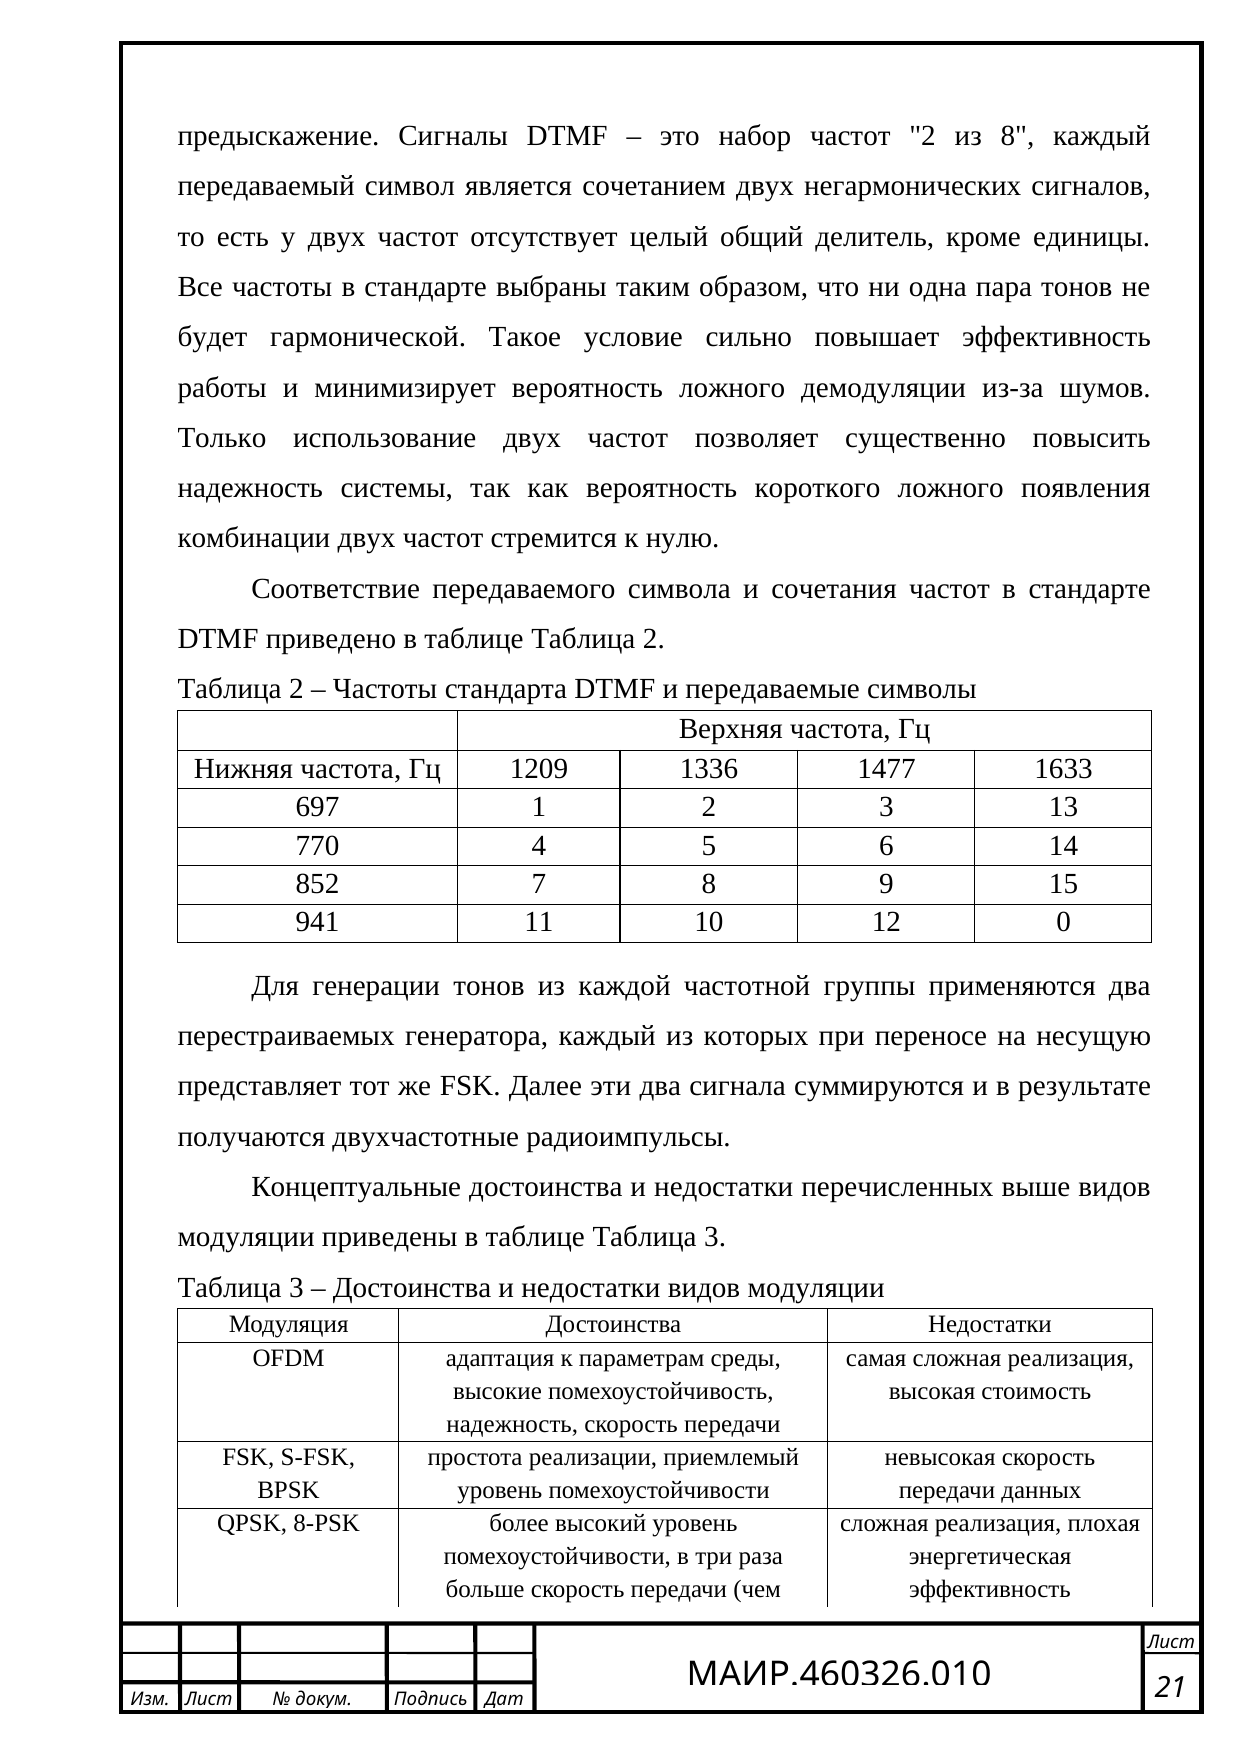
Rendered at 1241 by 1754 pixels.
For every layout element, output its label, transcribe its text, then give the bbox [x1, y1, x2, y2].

table_cell OFDM [178, 1343, 398, 1441]
table_cell простота реализации, приемлемый уровень помехоустойчивости [399, 1442, 827, 1507]
table_cell невысокая скорость передачи данных [828, 1442, 1152, 1507]
table_header [178, 711, 457, 750]
table_cell 11 [458, 905, 619, 942]
table_cell 6 [798, 828, 974, 865]
table_cell 14 [975, 828, 1151, 865]
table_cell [828, 1509, 1152, 1607]
table_cell 3 [798, 789, 974, 827]
table_cell 9 [798, 866, 974, 903]
table_header Верхняя частота, Гц [458, 711, 1151, 750]
table_cell 1209 [458, 751, 619, 788]
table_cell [399, 1509, 827, 1607]
text Концептуальные достоинства и недостатки перечисленных выше видов модуляции приведены в таблице 3. [177, 1169, 1152, 1253]
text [177, 118, 1152, 554]
table_cell 10 [621, 905, 797, 942]
table_cell FSK, S-FSK, BPSK [178, 1442, 398, 1507]
text Для генерации тонов из каждой частотной группы применяются два перестраиваемых генератора, каждый из которых при переносе на несущую представляет тот же FSK. Далее эти два сигнала суммируются и в результате получаются двухчастотные радиоимпульсы. [177, 968, 1152, 1152]
table_cell 941 [178, 905, 457, 942]
table_cell 1633 [975, 751, 1151, 788]
table_cell 4 [458, 828, 619, 865]
table_header Достоинства [399, 1309, 827, 1342]
table_cell 12 [798, 905, 974, 942]
table_cell QPSK, 8-PSK [178, 1509, 398, 1607]
table_cell 5 [621, 828, 797, 865]
table_cell самая сложная реализация, высокая стоимость [828, 1343, 1152, 1441]
table_cell 15 [975, 866, 1151, 903]
table_cell 1477 [798, 751, 974, 788]
table_cell 7 [458, 866, 619, 903]
table_header Недостатки [828, 1309, 1152, 1342]
table_cell 2 [621, 789, 797, 827]
table_cell 8 [621, 866, 797, 903]
table_cell 1 [458, 789, 619, 827]
table_header Модуляция [178, 1309, 398, 1342]
table_cell 1336 [621, 751, 797, 788]
table_cell 0 [975, 905, 1151, 942]
table_cell 770 [178, 828, 457, 865]
table_cell Нижняя частота, Гц [178, 751, 457, 788]
text Соответствие передаваемого символа и сочетания частот в стандарте DTMF приведено в таблице 2. [177, 571, 1152, 655]
table_cell 697 [178, 789, 457, 827]
table_cell 852 [178, 866, 457, 903]
table_cell 13 [975, 789, 1151, 827]
table_cell адаптация к параметрам среды, высокие помехоустойчивость, надежность, скорость передачи [399, 1343, 827, 1441]
